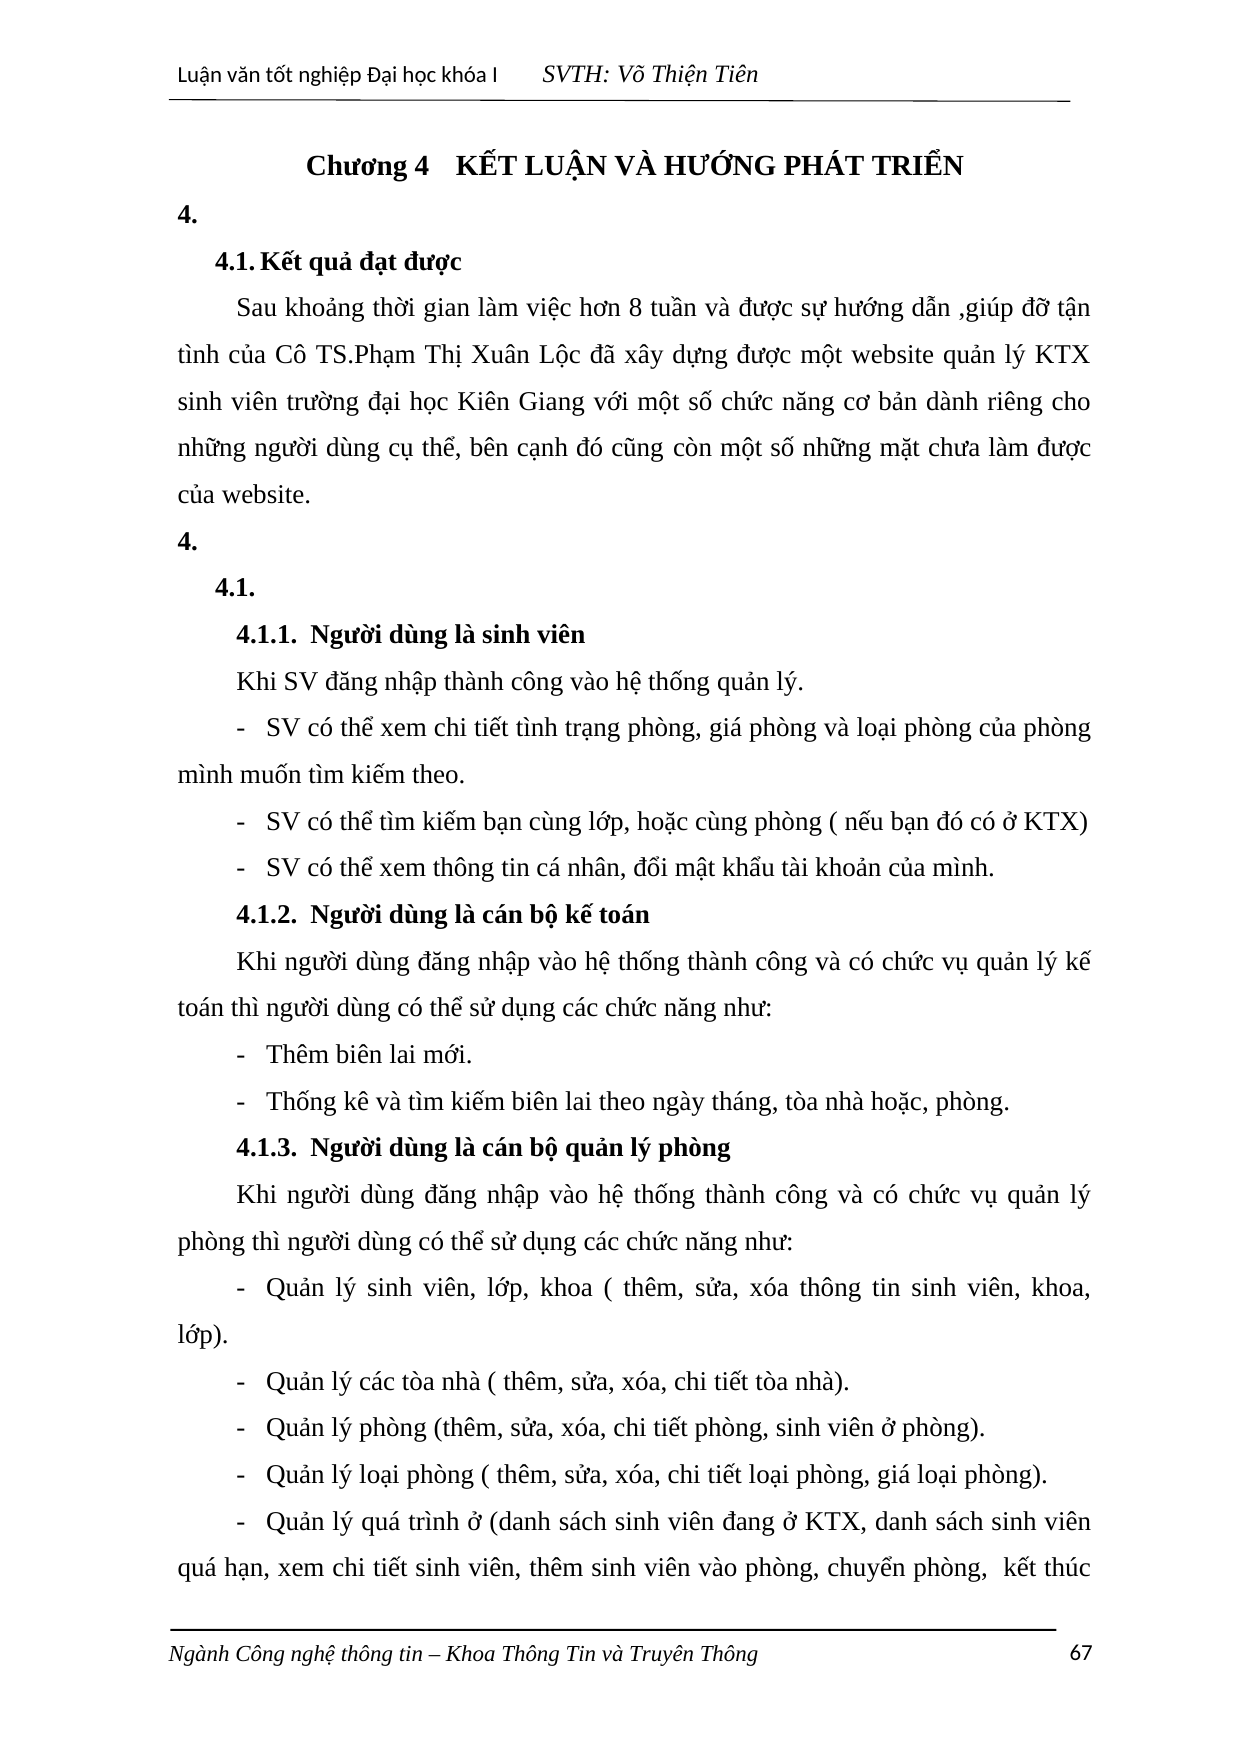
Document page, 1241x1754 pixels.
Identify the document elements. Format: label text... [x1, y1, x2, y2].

text Thêm biên lai mới. [177, 1038, 1092, 1069]
text SV có thể xem thông tin cá nhân, đổi mật khẩu tài khoản của mình. [177, 851, 1092, 882]
text Khi người dùng đăng nhập vào hệ thống thành công và có chức vụ quản lý kế toán thì người dùng có thể sử dụng các chức năng như: [177, 945, 1092, 1022]
text SV có thể tìm kiếm bạn cùng lớp, hoặc cùng phòng ( nếu bạn đó có ở KTX) [177, 805, 1092, 836]
text Khi SV đăng nhập thành công vào hệ thống quản lý. [177, 665, 1092, 696]
text Quản lý sinh viên, lớp, khoa ( thêm, sửa, xóa thông tin sinh viên, khoa, lớp). [177, 1271, 1092, 1349]
text Khi người dùng đăng nhập vào hệ thống thành công và có chức vụ quản lý phòng thì người dùng có thể sử dụng các chức năng như: [177, 1178, 1092, 1256]
list Người dùng là cán bộ quản lý phòng [236, 1131, 1092, 1162]
text Quản lý loại phòng ( thêm, sửa, xóa, chi tiết loại phòng, giá loại phòng). [177, 1458, 1092, 1489]
text Quản lý các tòa nhà ( thêm, sửa, xóa, chi tiết tòa nhà). [177, 1365, 1092, 1396]
text SV có thể xem chi tiết tình trạng phòng, giá phòng và loại phòng của phòng mình muốn tìm kiếm theo. [177, 711, 1092, 789]
text KẾT LUẬN VÀ HƯỚNG PHÁT TRIỂN [177, 148, 1092, 181]
list Người dùng là sinh viên [236, 618, 1092, 649]
text Thống kê và tìm kiếm biên lai theo ngày tháng, tòa nhà hoặc, phòng. [177, 1085, 1092, 1116]
text Quản lý phòng (thêm, sửa, xóa, chi tiết phòng, sinh viên ở phòng). [177, 1411, 1092, 1442]
text Kết quả đạt được [215, 245, 1092, 276]
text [177, 1505, 1092, 1582]
list Người dùng là cán bộ kế toán [236, 898, 1092, 929]
text Sau khoảng thời gian làm việc hơn 8 tuần và được sự hướng dẫn ,giúp đỡ tận tình của Cô TS.Phạm Thị Xuân Lộc đã xây dựng được một website quản lý KTX sinh viên trường đại học Kiên Giang với một số chức năng cơ bản dành riêng cho những người dùng cụ thể, bên cạnh đó cũng còn một số những mặt chưa làm được của website. [177, 291, 1092, 509]
